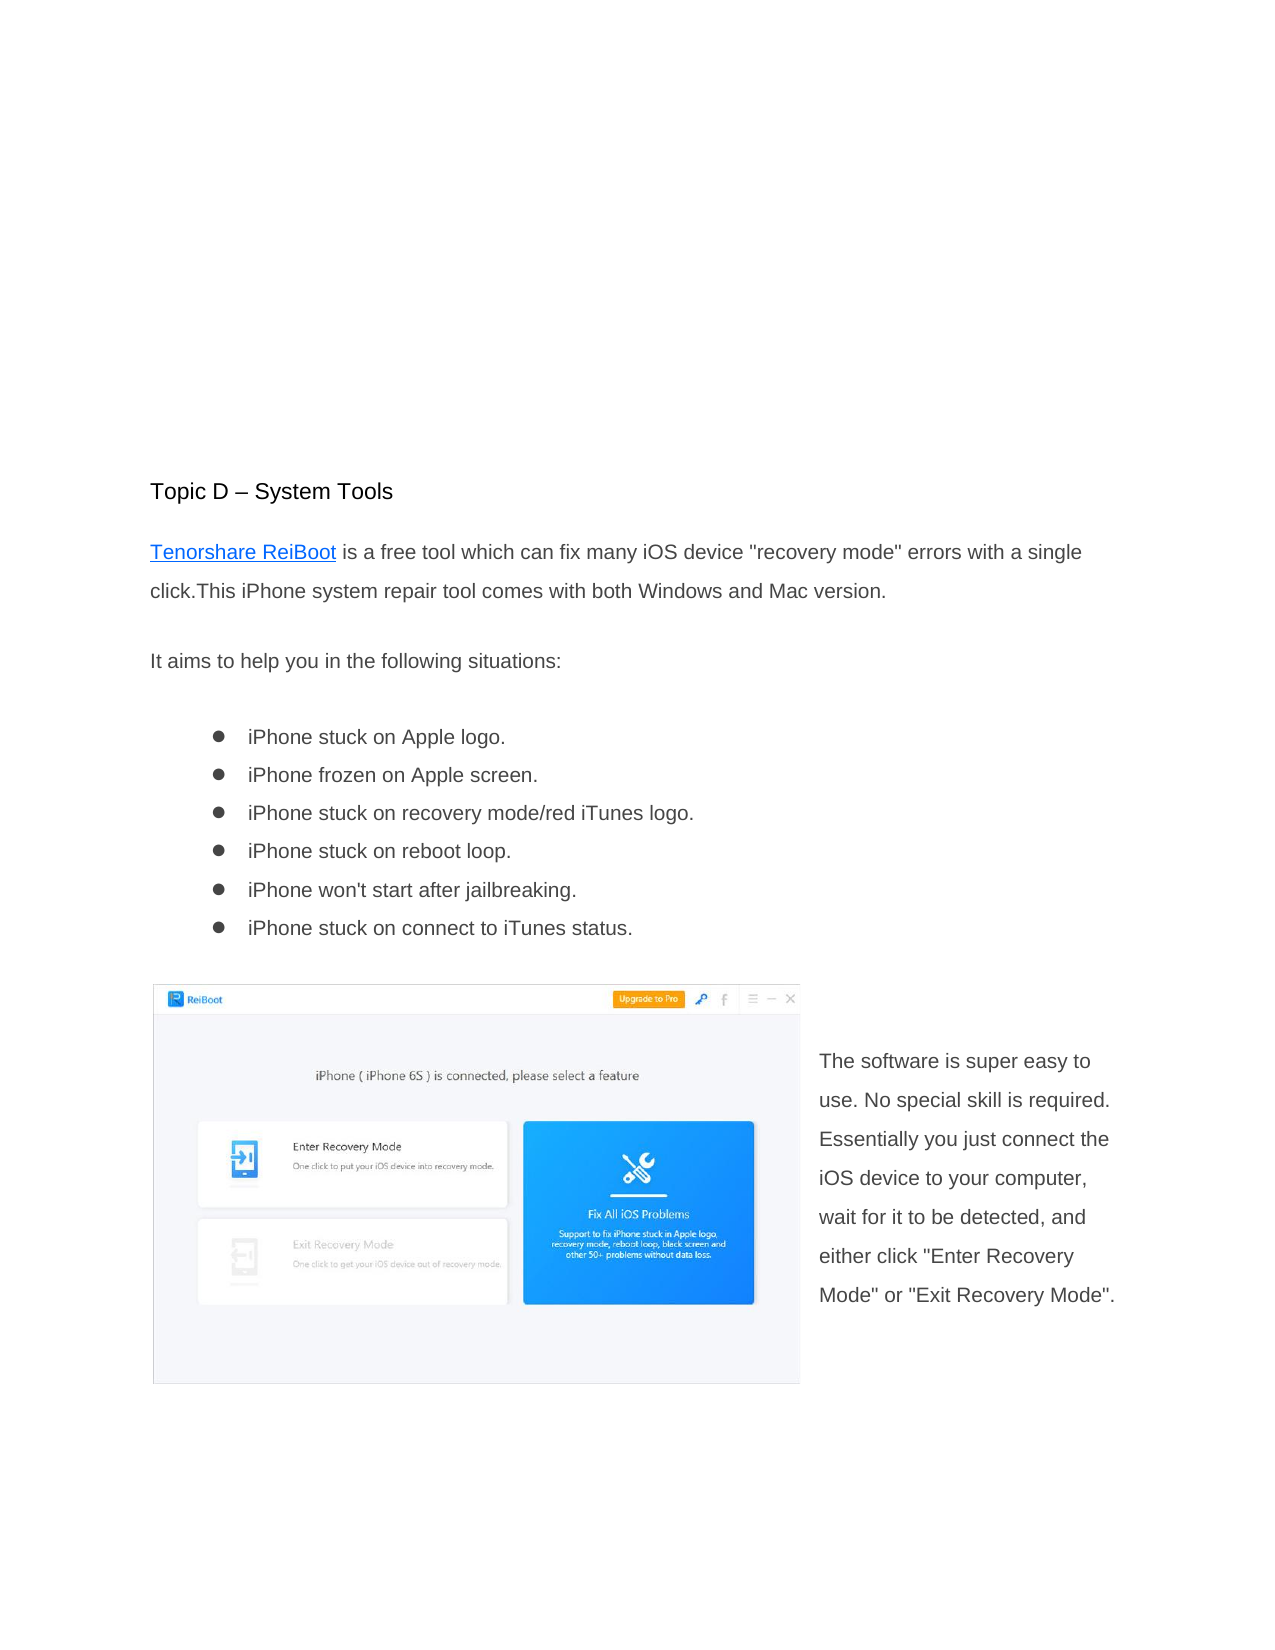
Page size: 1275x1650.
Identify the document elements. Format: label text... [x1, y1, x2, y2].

picture [153, 984, 801, 1384]
list iPhone stuck on recovery mode/red iTunes logo. [210, 795, 1125, 827]
text The software is super easy to use. No special skill is required. Essentially you just connect the iOS device to your computer, wait for it to be detected, and either click "Enter Recovery Mode" or "Exit Recovery Mode". [801, 1049, 1125, 1307]
list iPhone frozen on Apple screen. [210, 757, 1125, 788]
text Tenorshare ReiBoot is a free tool which can fix many iOS device "recovery mode" errors with a single click.This iPhone system repair tool comes with both Windows and Mac version. [150, 540, 1125, 603]
text Topic D – System Tools [150, 478, 1125, 504]
list iPhone stuck on reboot loop. [210, 833, 1125, 865]
list iPhone stuck on connect to iTunes status. [210, 910, 1125, 941]
list iPhone stuck on Apple logo. [210, 719, 1125, 750]
text It aims to help you in the following situations: [150, 649, 1125, 673]
list iPhone won't start after jailbreaking. [210, 872, 1125, 903]
